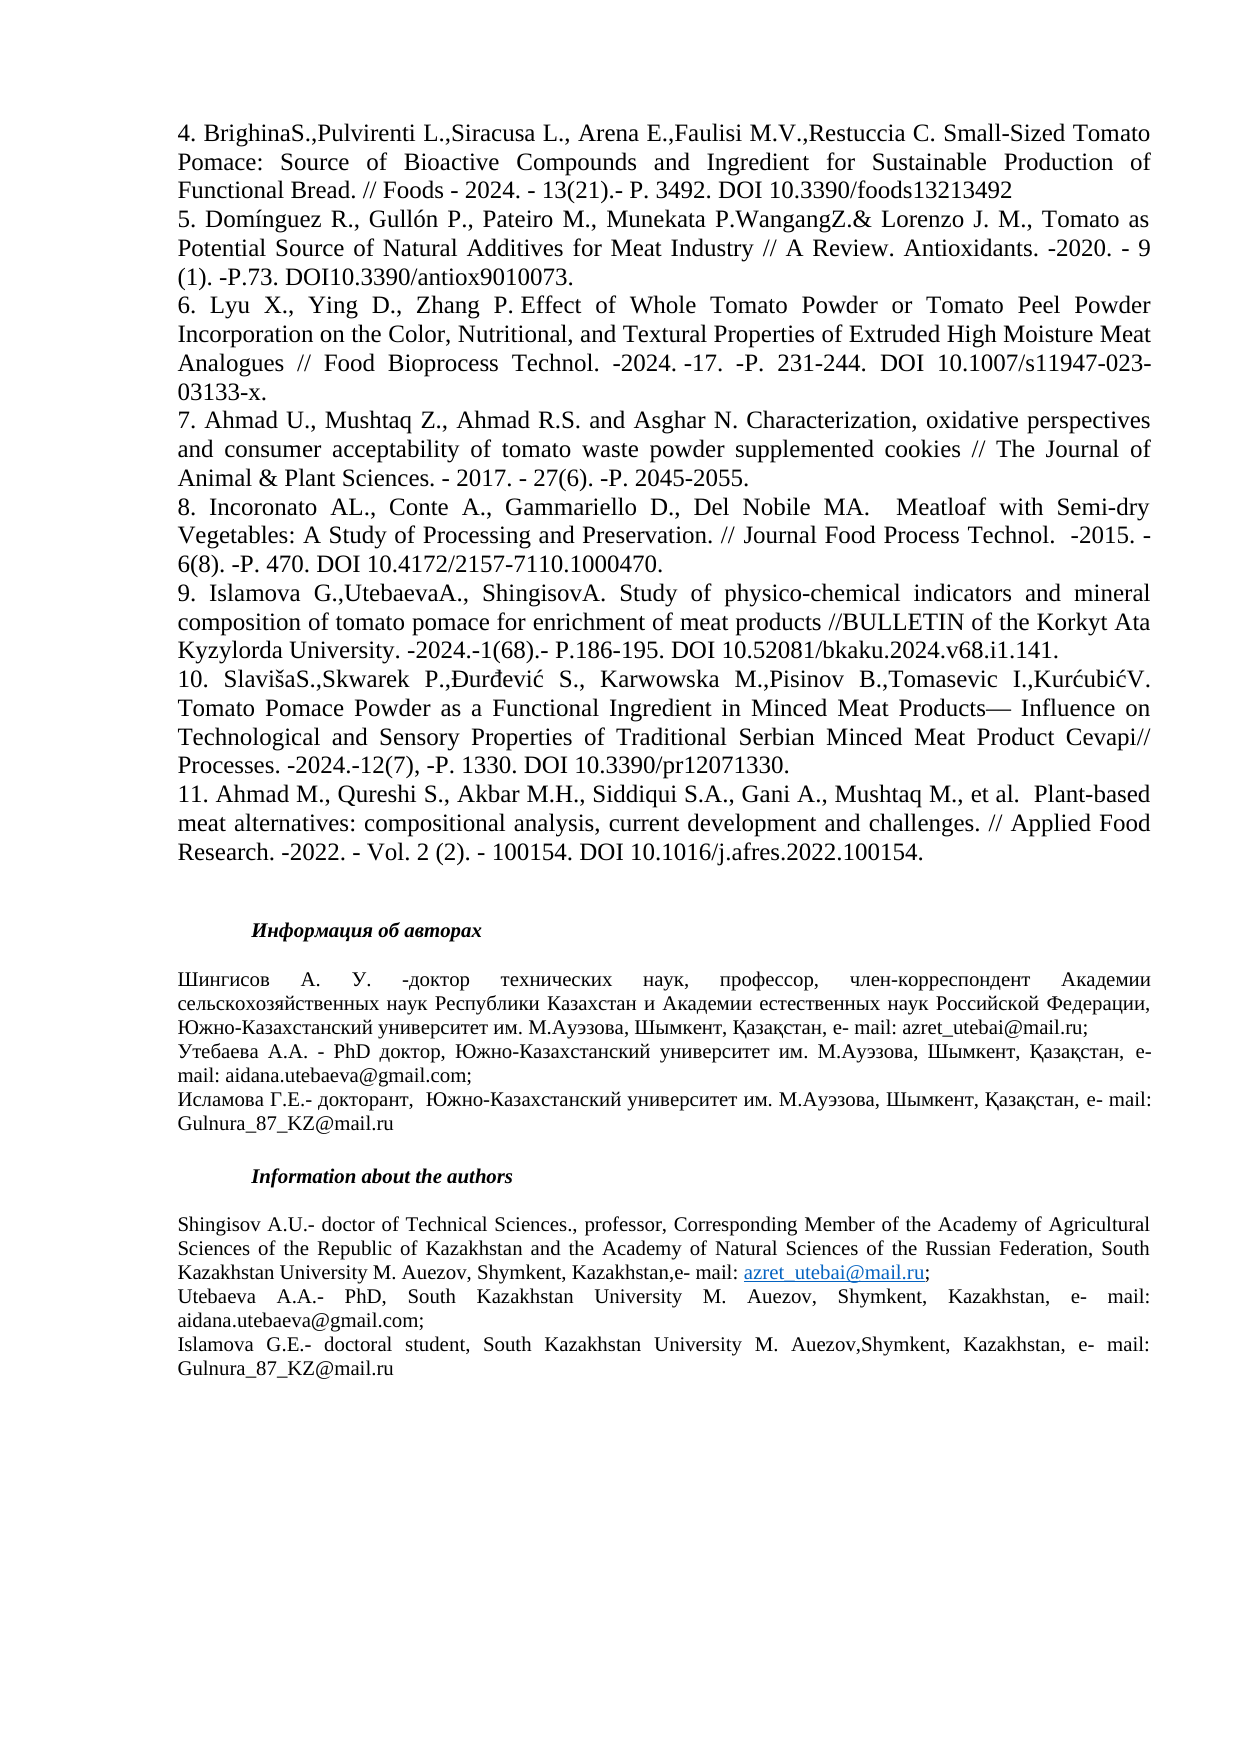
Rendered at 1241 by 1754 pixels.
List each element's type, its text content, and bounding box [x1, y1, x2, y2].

text Shingisov A.U.- doctor of Technical Sciences., professor, Corresponding Member of the Academy of Agricultural Sciences of the Republic of Kazakhstan and the Academy of Natural Sciences of the Russian Federation, South Kazakhstan University M. Auezov, Shymkent, Kazakhstan,e- mail: azret_utebai@mail.ru; [177, 1212, 1152, 1284]
text Информация об авторах [177, 918, 1152, 942]
text 10. SlavišaS.,Skwarek P.,Đurđević S., Karwowska M.,Pisinov B.,Tomasevic I.,KurćubićV. Tomato Pomace Powder as a Functional Ingredient in Minced Meat Products— Influence on Technological and Sensory Properties of Traditional Serbian Minced Meat Product Cevapi// Processes. -2024.-12(7), -P. 1330. DOI 10.3390/pr12071330. [177, 664, 1152, 779]
text 6. Lyu X., Ying D., Zhang P. Effect of Whole Tomato Powder or Tomato Peel Powder Incorporation on the Color, Nutritional, and Textural Properties of Extruded High Moisture Meat Analogues // Food Bioprocess Technol. -2024. -17. -P. 231-244. DOI 10.1007/s11947-023-03133-x. [177, 291, 1152, 406]
text 11. Ahmad M., Qureshi S., Akbar M.H., Siddiqui S.A., Gani A., Mushtaq M., et al. Plant-based meat alternatives: compositional analysis, current development and challenges. // Applied Food Research. -2022. - Vol. 2 (2). - 100154. DOI 10.1016/j.afres.2022.100154. [177, 779, 1152, 866]
text Information about the authors [177, 1164, 1152, 1188]
text Islamova G.E.- doctoral student, South Kazakhstan University M. Auezov,Shymkent, Kazakhstan, e- mail: Gulnura_87_KZ@mail.ru [177, 1332, 1152, 1380]
text 4. BrighinaS.,Pulvirenti L.,Siracusa L., Arena E.,Faulisi M.V.,Restuccia C. Small-Sized Tomato Pomace: Source of Bioactive Compounds and Ingredient for Sustainable Production of Functional Bread. // Foods - 2024. - 13(21).- P. 3492. DOI 10.3390/foods13213492 [177, 118, 1152, 204]
text Шингисов А. У. -доктор технических наук, профессор, член-корреспондент Академии сельскохозяйственных наук Республики Казахстан и Академии естественных наук Российской Федерации, Южно-Казахстанский университет им. М.Ауэзова, Шымкент, Қазақстан, e- mail: azret_utebai@mail.ru; [177, 967, 1152, 1039]
text 9. Islamova G.,UtebaevaА., ShingisovА. Study of physico-chemical indicators and mineral composition of tomato pomace for enrichment of meat products //BULLETIN of the Korkyt Ata Kyzylorda University. -2024.-1(68).- P.186-195. DOI 10.52081/bkaku.2024.v68.i1.141. [177, 578, 1152, 664]
text 7. Ahmad U., Mushtaq Z., Ahmad R.S. and Asghar N. Characterization, oxidative perspectives and consumer acceptability of tomato waste powder supplemented cookies // The Journal of Animal & Plant Sciences. - 2017. - 27(6). -P. 2045-2055. [177, 406, 1152, 492]
text Утебаева А.А. - PhD доктор, Южно-Казахстанский университет им. М.Ауэзова, Шымкент, Қазақстан, e- mail: aidana.utebaeva@gmail.com; [177, 1039, 1152, 1087]
text Utebaeva A.A.- PhD, South Kazakhstan University M. Auezov, Shymkent, Kazakhstan, e- mail: aidana.utebaeva@gmail.com; [177, 1284, 1152, 1332]
text 5. Domínguez R., Gullón P., Pateiro M., Munekata P.WangangZ.& Lorenzo J. M., Tomato as Potential Source of Natural Additives for Meat Industry // A Review. Antioxidants. -2020. - 9 (1). -P.73. DOI10.3390/antiox9010073. [177, 204, 1152, 291]
text Исламова Г.Е.- докторант, Южно-Казахстанский университет им. М.Ауэзова, Шымкент, Қазақстан, e- mail: Gulnura_87_KZ@mail.ru [177, 1087, 1152, 1135]
text 8. Incoronato AL., Conte A., Gammariello D., Del Nobile MA. Meatloaf with Semi-dry Vegetables: A Study of Processing and Preservation. // Journal Food Process Technol. -2015. -6(8). -P. 470. DOI 10.4172/2157-7110.1000470. [177, 492, 1152, 578]
